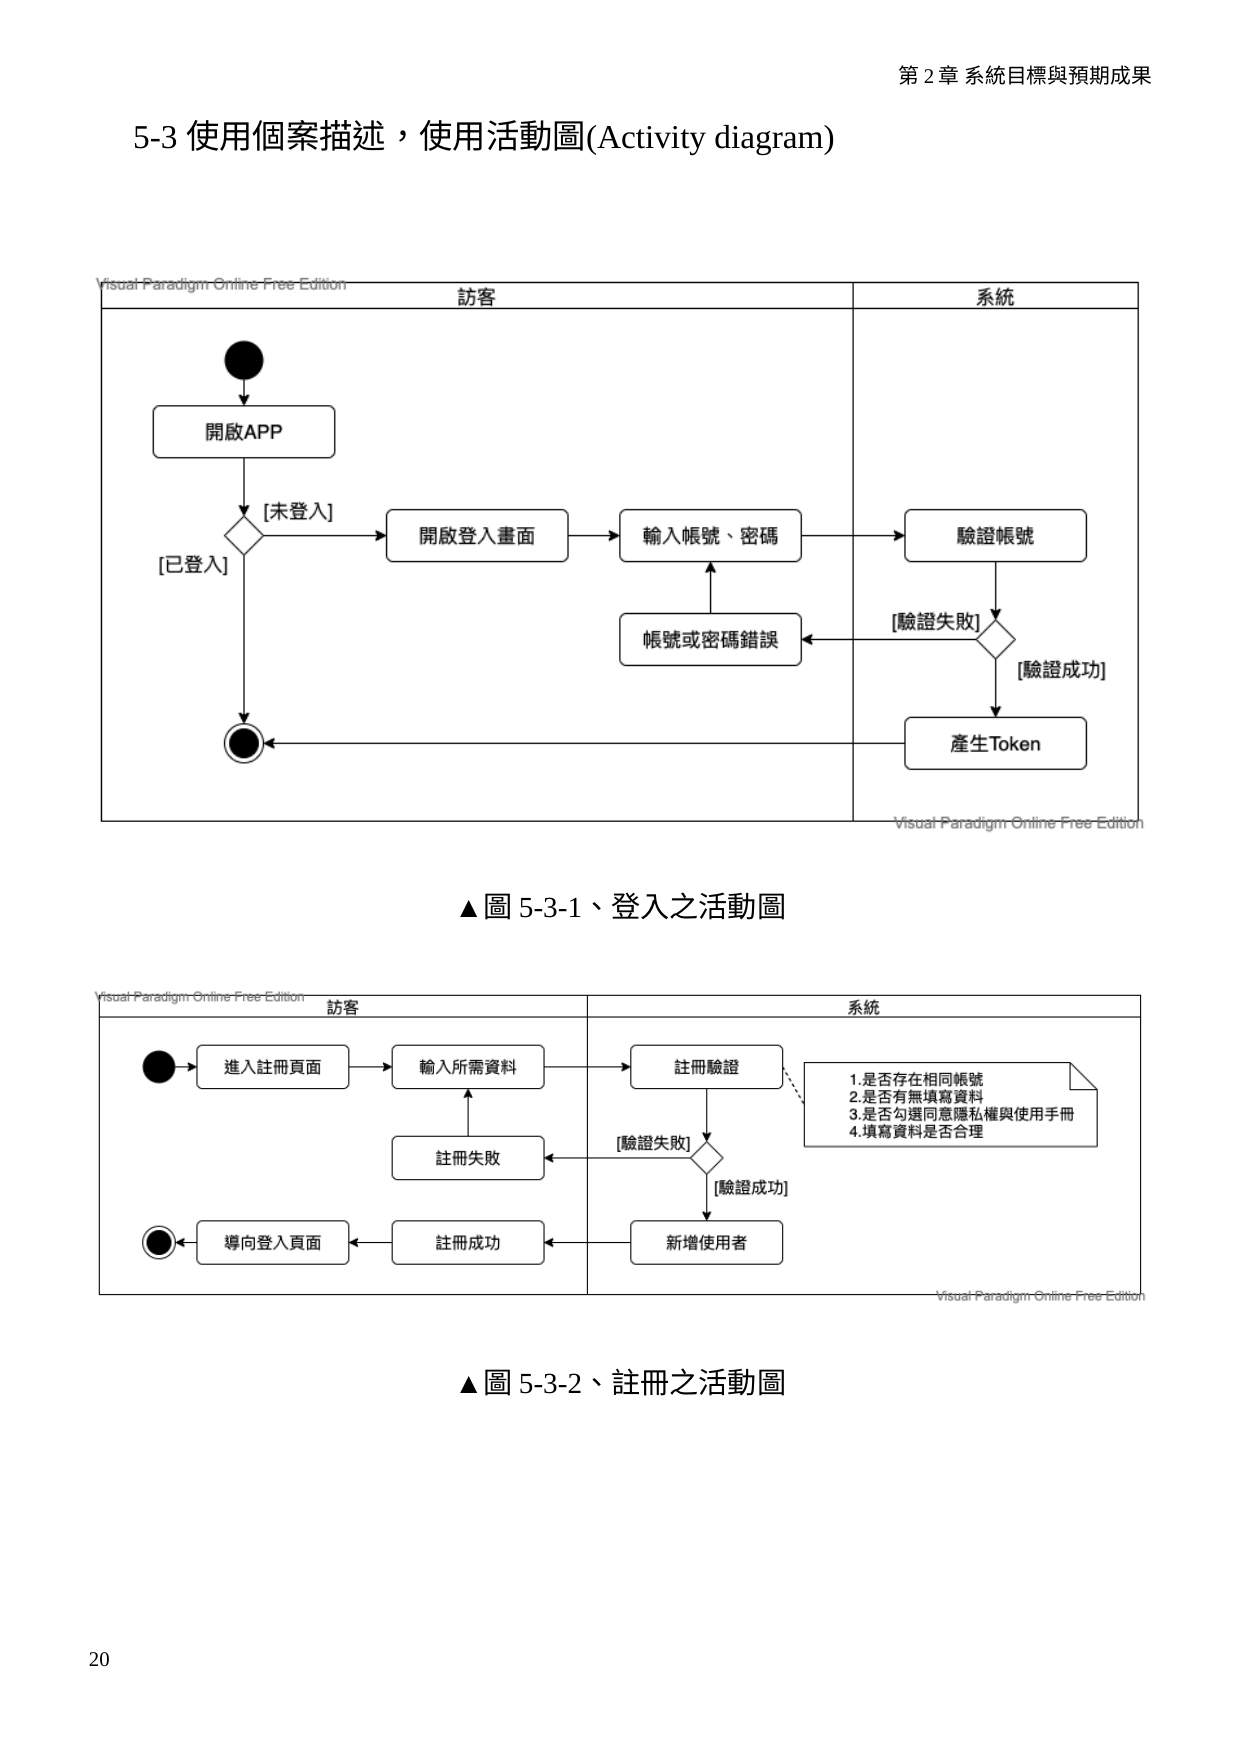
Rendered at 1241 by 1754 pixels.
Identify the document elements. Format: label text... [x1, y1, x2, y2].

picture [88, 984, 1152, 1306]
picture [88, 270, 1152, 835]
subtitle 使用個案描述，使用活動圖(Activity diagram) [133, 94, 1152, 173]
